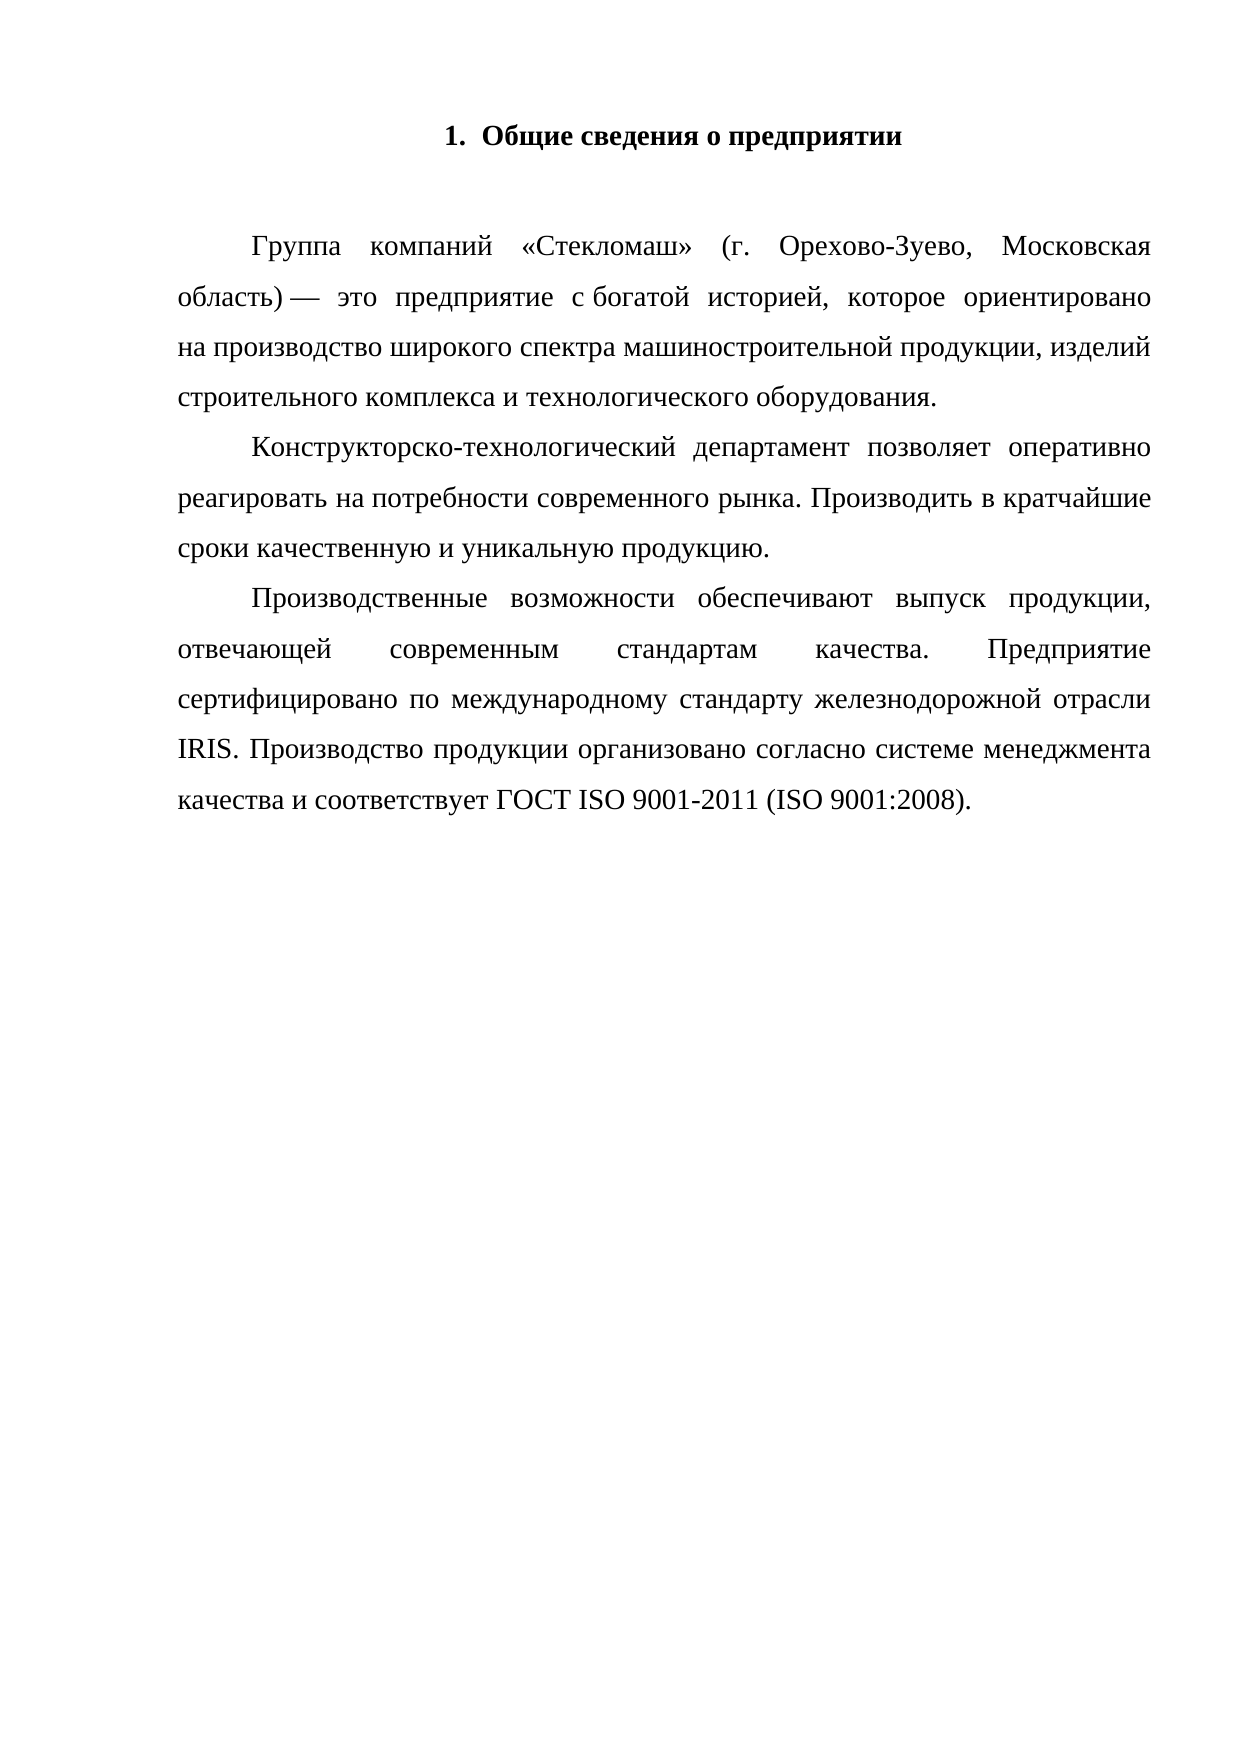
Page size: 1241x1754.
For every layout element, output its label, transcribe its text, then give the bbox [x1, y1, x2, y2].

text Конструкторско-технологический департамент позволяет оперативно реагировать на потребности современного рынка. Производить в кратчайшие сроки качественную и уникальную продукцию. [177, 429, 1152, 564]
text Производственные возможности обеспечивают выпуск продукции, отвечающей современным стандартам качества. Предприятие сертифицировано по международному стандарту железнодорожной отрасли IRIS. Производство продукции организовано согласно системе менеджмента качества и соответствует ГОСТ ISO 9001-2011 (ISO 9001:2008). [177, 581, 1152, 815]
subtitle Общие сведения о предприятии [215, 118, 1152, 152]
text Группа компаний «Стекломаш» (г. Орехово-Зуево, Московская область) — это предприятие с богатой историей, которое ориентировано на производство широкого спектра машиностроительной продукции, изделий строительного комплекса и технологического оборудования. [177, 228, 1152, 413]
